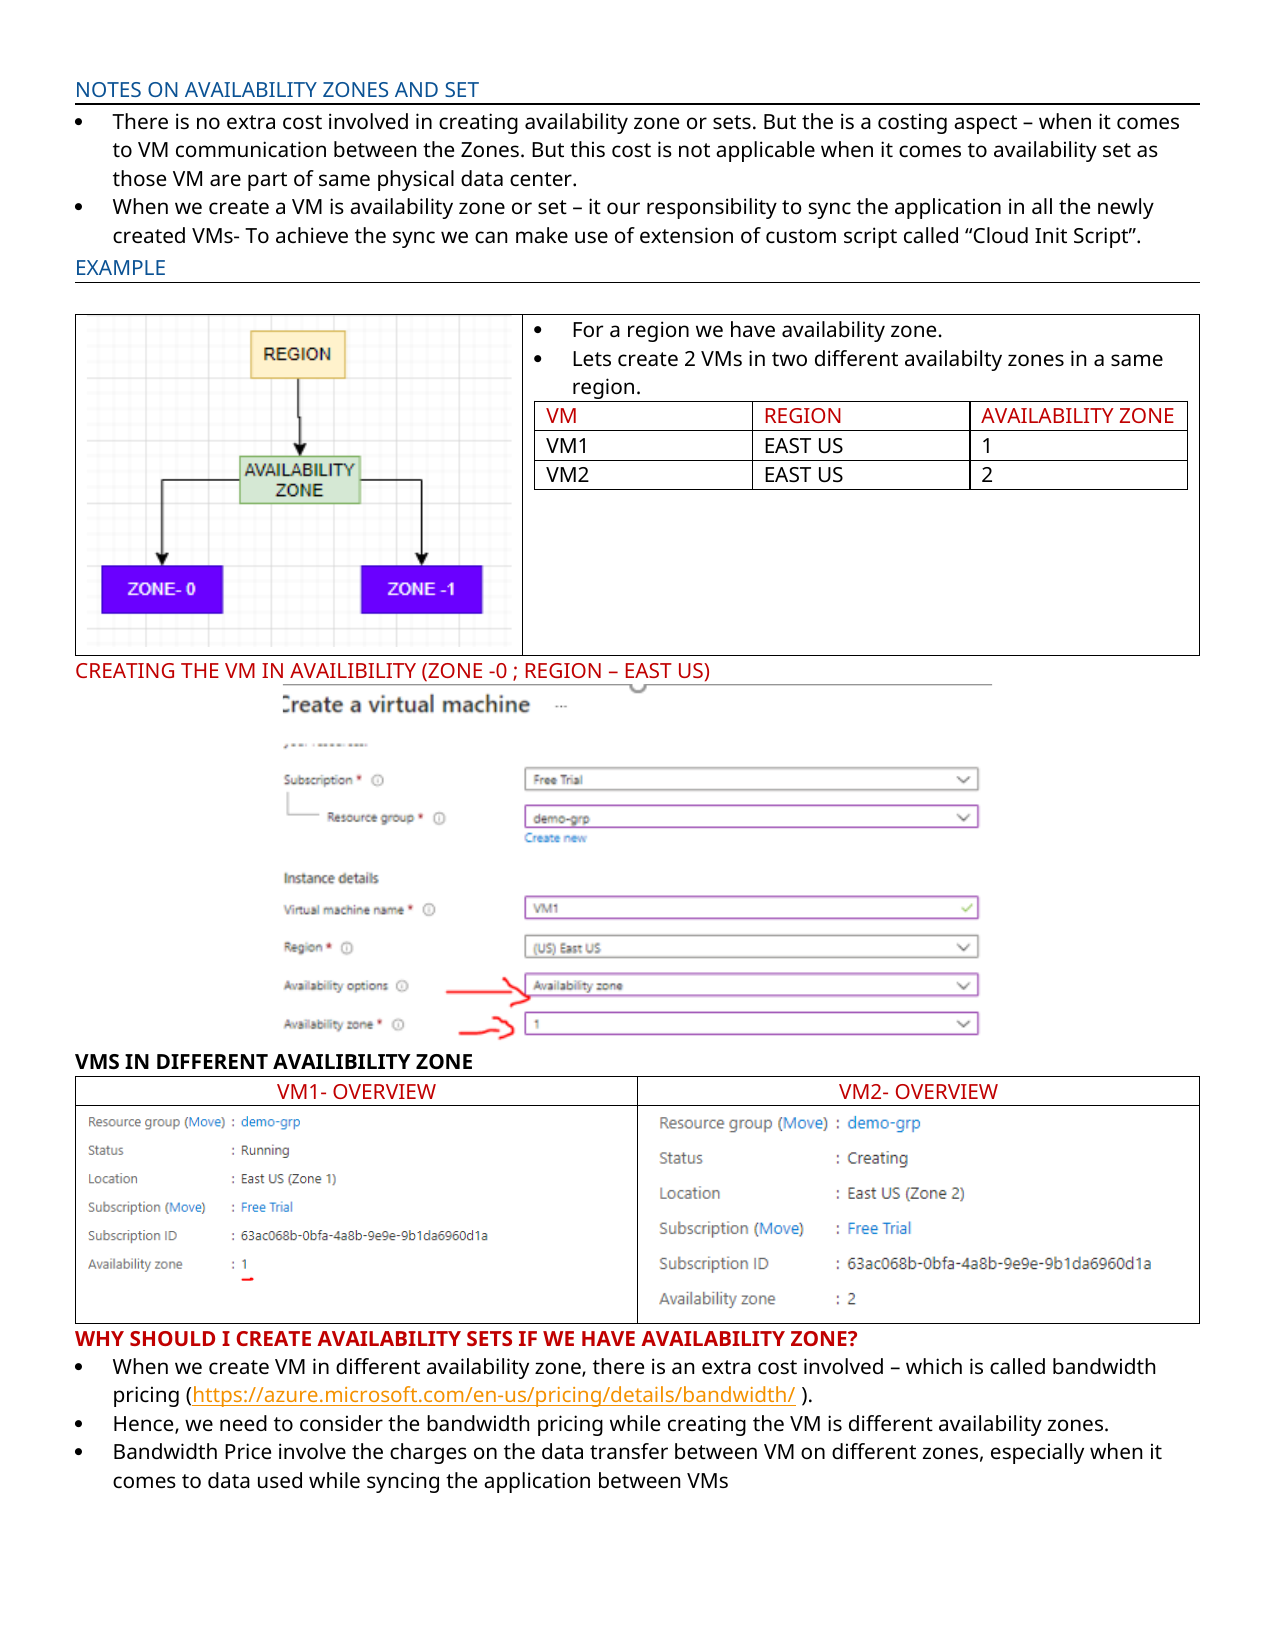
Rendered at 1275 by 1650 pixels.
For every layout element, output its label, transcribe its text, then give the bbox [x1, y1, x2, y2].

table_cell [638, 1106, 1199, 1323]
list Hence, we need to consider the bandwidth pricing while creating the VM is different availability zones. [75, 1409, 1200, 1437]
table_header [76, 315, 522, 655]
picture [86, 315, 512, 647]
text WHY SHOULD I CREATE AVAILABILITY SETS IF WE HAVE AVAILABILITY ZONE? [75, 1324, 1200, 1352]
list When we create VM in different availability zone, there is an extra cost involved – which is called bandwidth pricing (https://azure.microsoft.com/en-us/pricing/details/bandwidth/ ). [75, 1352, 1200, 1409]
table_header VM1- OVERVIEW [76, 1077, 637, 1105]
picture [86, 1106, 525, 1288]
picture [648, 1106, 1166, 1317]
table_header For a region we have availability zone. Lets create 2 VMs in two different availabilty zones in a same region. [523, 315, 1199, 655]
picture [282, 684, 993, 1048]
table_header VM2- OVERVIEW [638, 1077, 1199, 1105]
text CREATING THE VM IN AVAILIBILITY (ZONE -0 ; REGION – EAST US) [75, 656, 1200, 685]
list Bandwidth Price involve the charges on the data transfer between VM on different zones, especially when it comes to data used while syncing the application between VMs [75, 1437, 1200, 1494]
subtitle EXAMPLE [75, 253, 1200, 282]
list There is no extra cost involved in creating availability zone or sets. But the is a costing aspect – when it comes to VM communication between the Zones. But this cost is not applicable when it comes to availability set as those VM are part of same physical data center. [75, 107, 1200, 192]
list When we create a VM is availability zone or set – it our responsibility to sync the application in all the newly created VMs- To achieve the sync we can make use of extension of custom script called “Cloud Init Script”. [75, 192, 1200, 249]
text VMS IN DIFFERENT AVAILIBILITY ZONE [75, 1047, 1200, 1076]
table_cell [76, 1106, 637, 1323]
subtitle NOTES ON AVAILABILITY ZONES AND SET [75, 75, 1200, 103]
